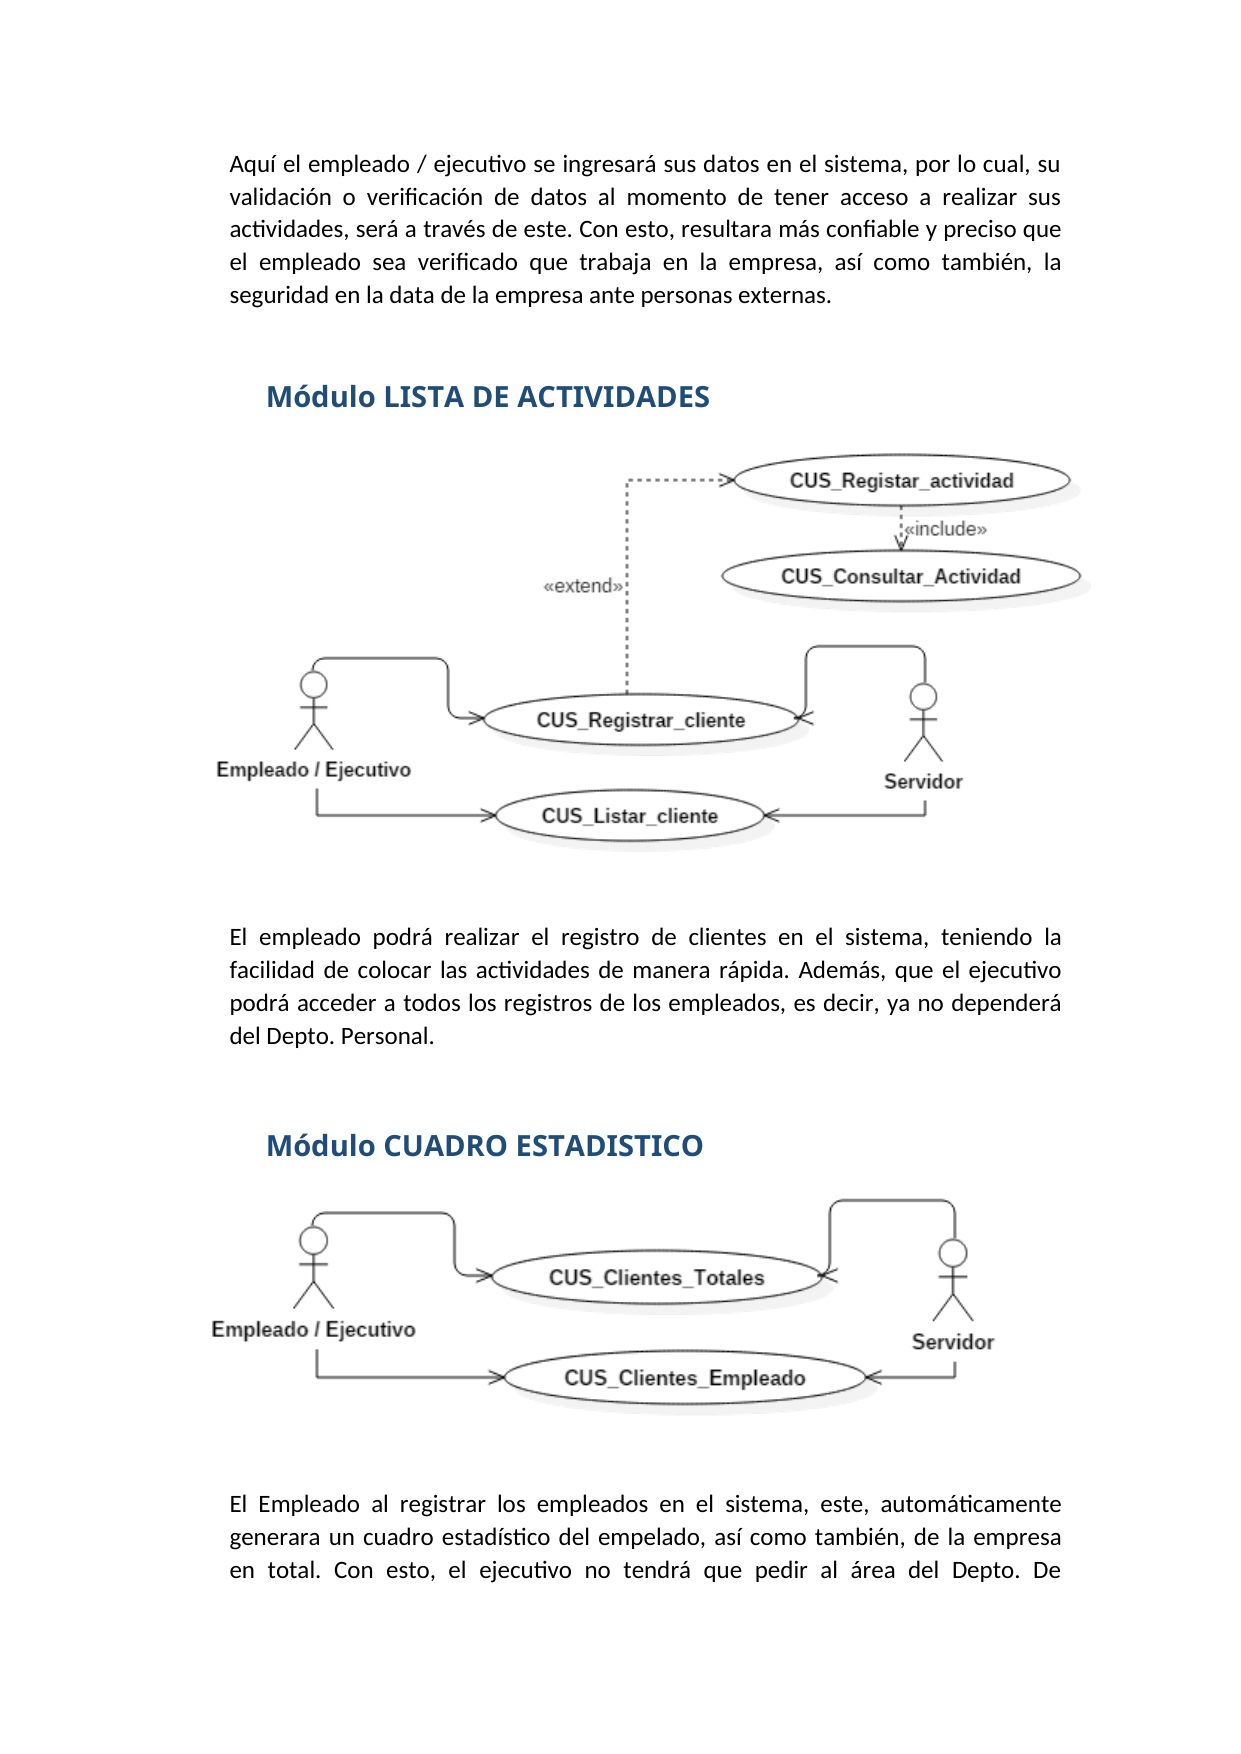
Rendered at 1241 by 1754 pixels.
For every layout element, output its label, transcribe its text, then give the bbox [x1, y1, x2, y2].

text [229, 1467, 1063, 1585]
picture [189, 1185, 1063, 1467]
text El empleado podrá realizar el registro de clientes en el sistema, teniendo la facilidad de colocar las actividades de manera rápida. Además, que el ejecutivo podrá acceder a todos los registros de los empleados, es decir, ya no dependerá del Depto. Personal. [229, 901, 1063, 1051]
picture [195, 440, 1140, 901]
subtitle Módulo CUADRO ESTADISTICO [192, 1125, 1063, 1165]
text Aquí el empleado / ejecutivo se ingresará sus datos en el sistema, por lo cual, su validación o verificación de datos al momento de tener acceso a realizar sus actividades, será a través de este. Con esto, resultara más confiable y preciso que el empleado sea verificado que trabaja en la empresa, así como también, la seguridad en la data de la empresa ante personas externas. [229, 148, 1063, 310]
subtitle Módulo LISTA DE ACTIVIDADES [192, 376, 1063, 416]
